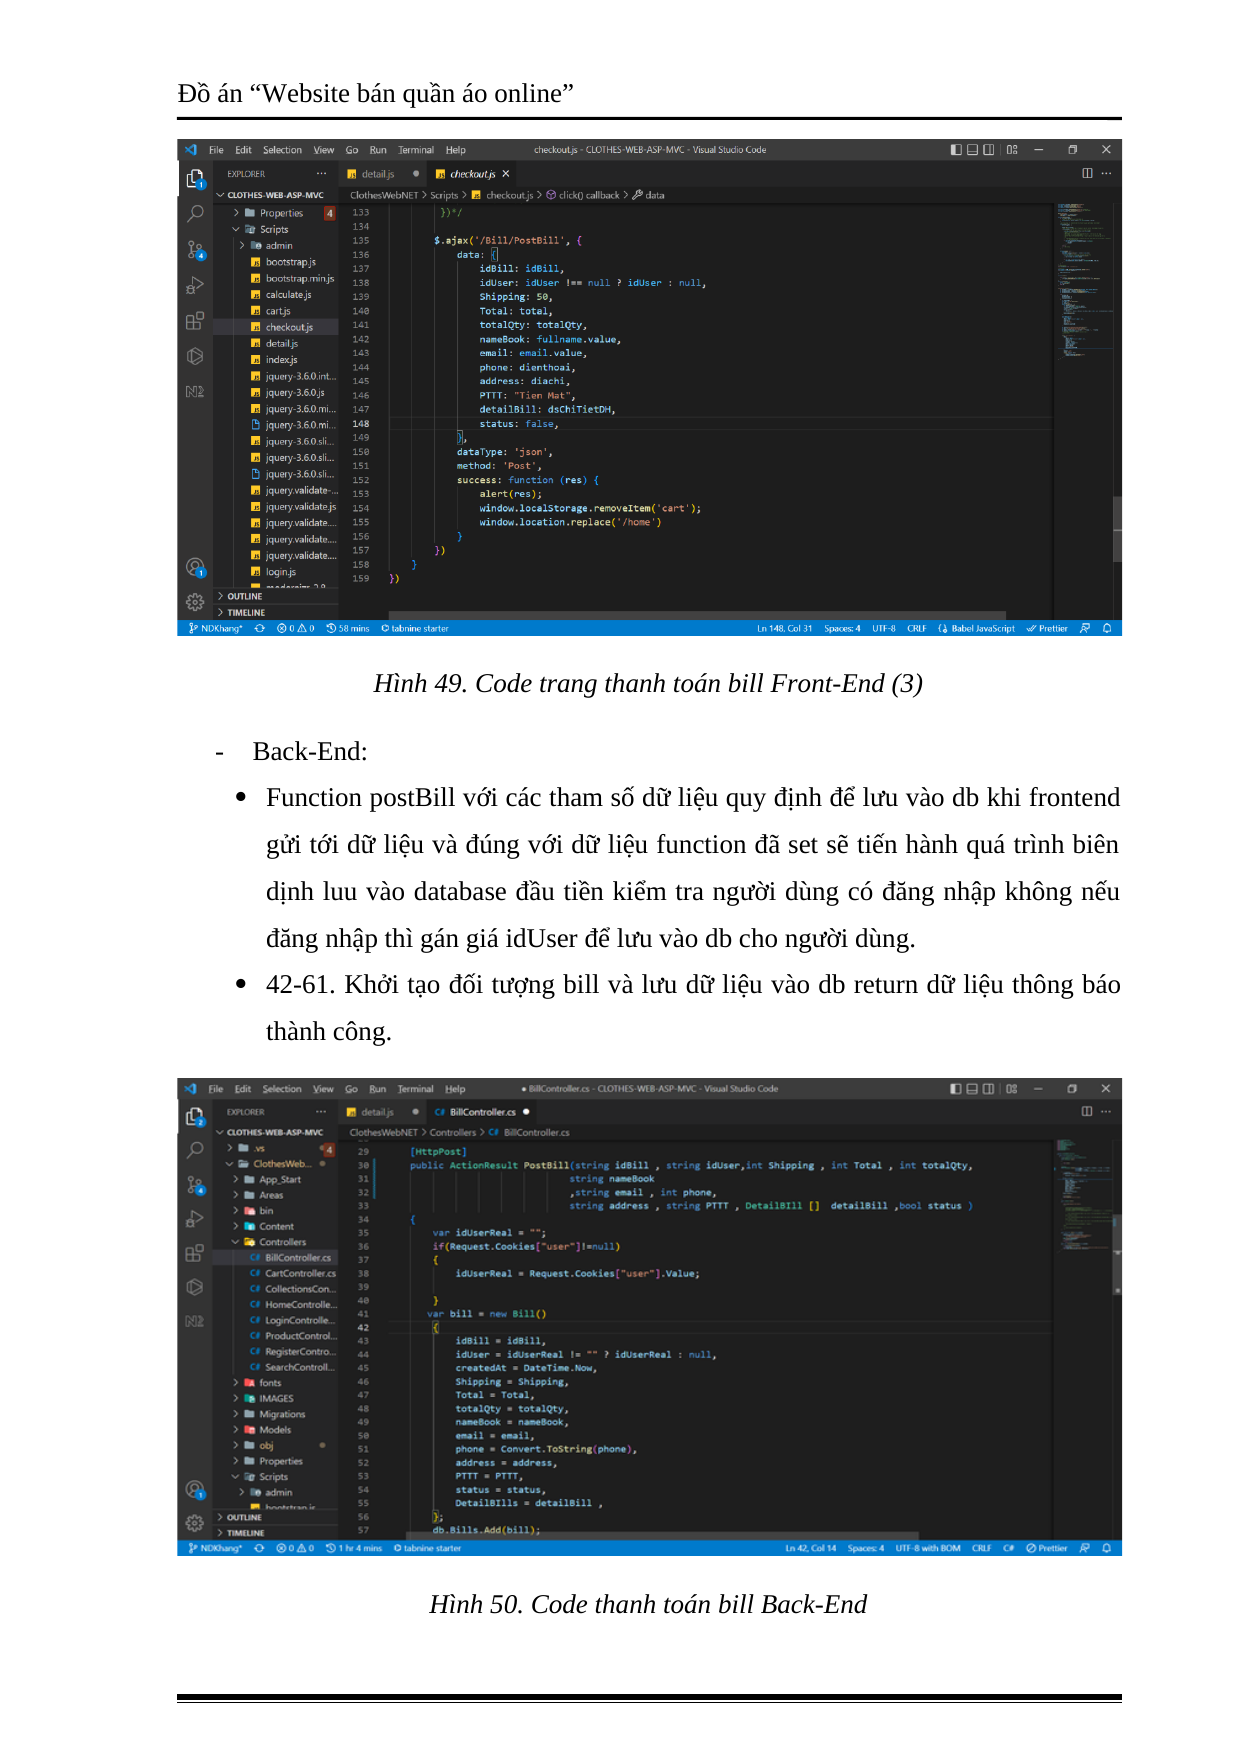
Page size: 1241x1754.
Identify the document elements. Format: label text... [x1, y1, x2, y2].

picture [177, 1078, 1123, 1556]
list 42-61. Khởi tạo đối tượng bill và lưu dữ liệu vào db return dữ liệu thông báo thành công. [236, 968, 1122, 1046]
list Back-End: [215, 735, 1122, 766]
list Function postBill với các tham số dữ liệu quy định để lưu vào db khi frontend gửi tới dữ liệu và đúng với dữ liệu function đã set sẽ tiến hành quá trình biên dịnh luu vào database đầu tiền kiểm tra người dùng có đăng nhập không nếu đăng nhập thì gán giá idUser để lưu vào db cho người dùng. [236, 782, 1122, 953]
text Hình 50. Code thanh toán bill Back-End [177, 1588, 1122, 1619]
text Hình 49. Code trang thanh toán bill Front-End (3) [177, 667, 1122, 698]
picture [177, 139, 1123, 636]
